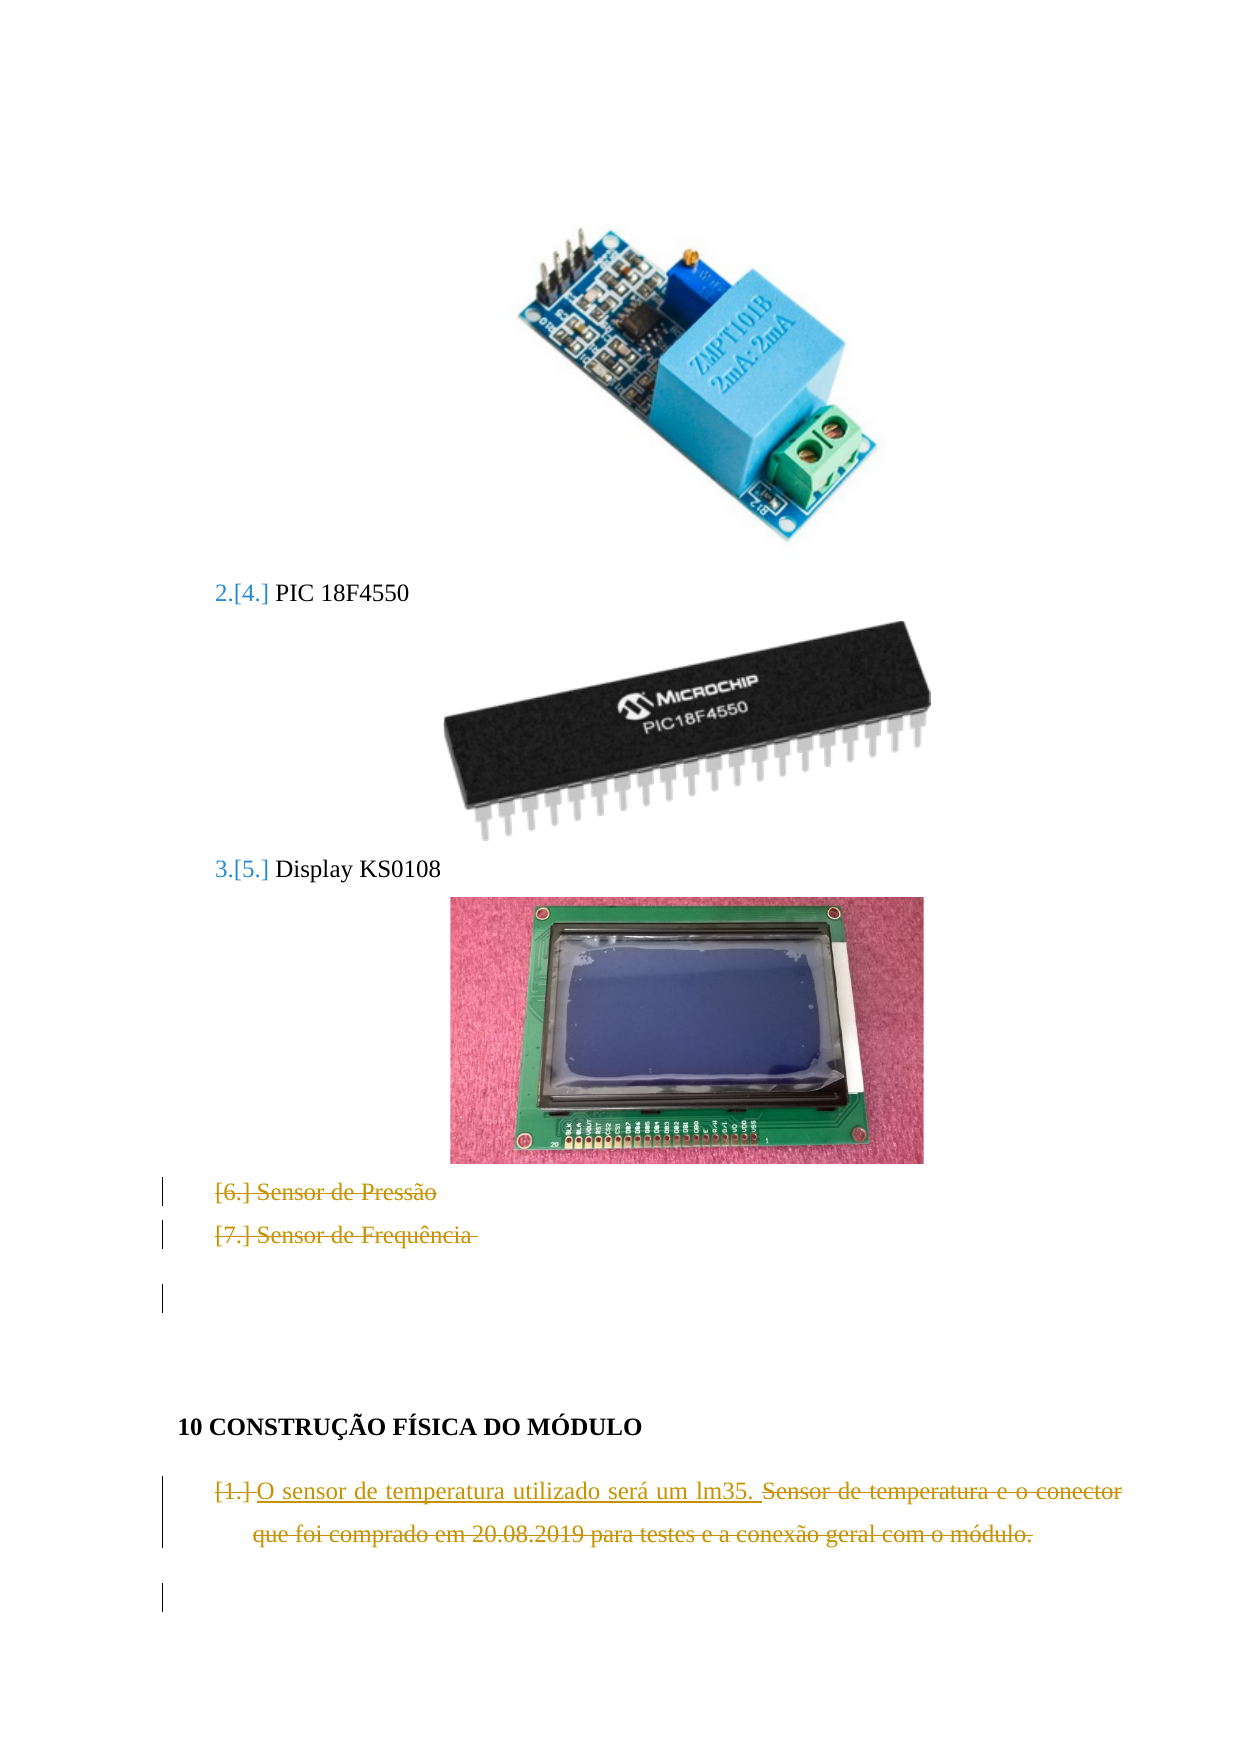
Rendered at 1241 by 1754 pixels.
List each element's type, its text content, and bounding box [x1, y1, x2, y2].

picture [459, 177, 916, 565]
picture [443, 621, 931, 841]
picture [450, 897, 924, 1164]
text 10 CONSTRUÇÃO FÍSICA DO MÓDULO [177, 1412, 1122, 1441]
list PIC 18F4550 [215, 578, 1122, 607]
list Display KS0108 [215, 854, 1122, 883]
